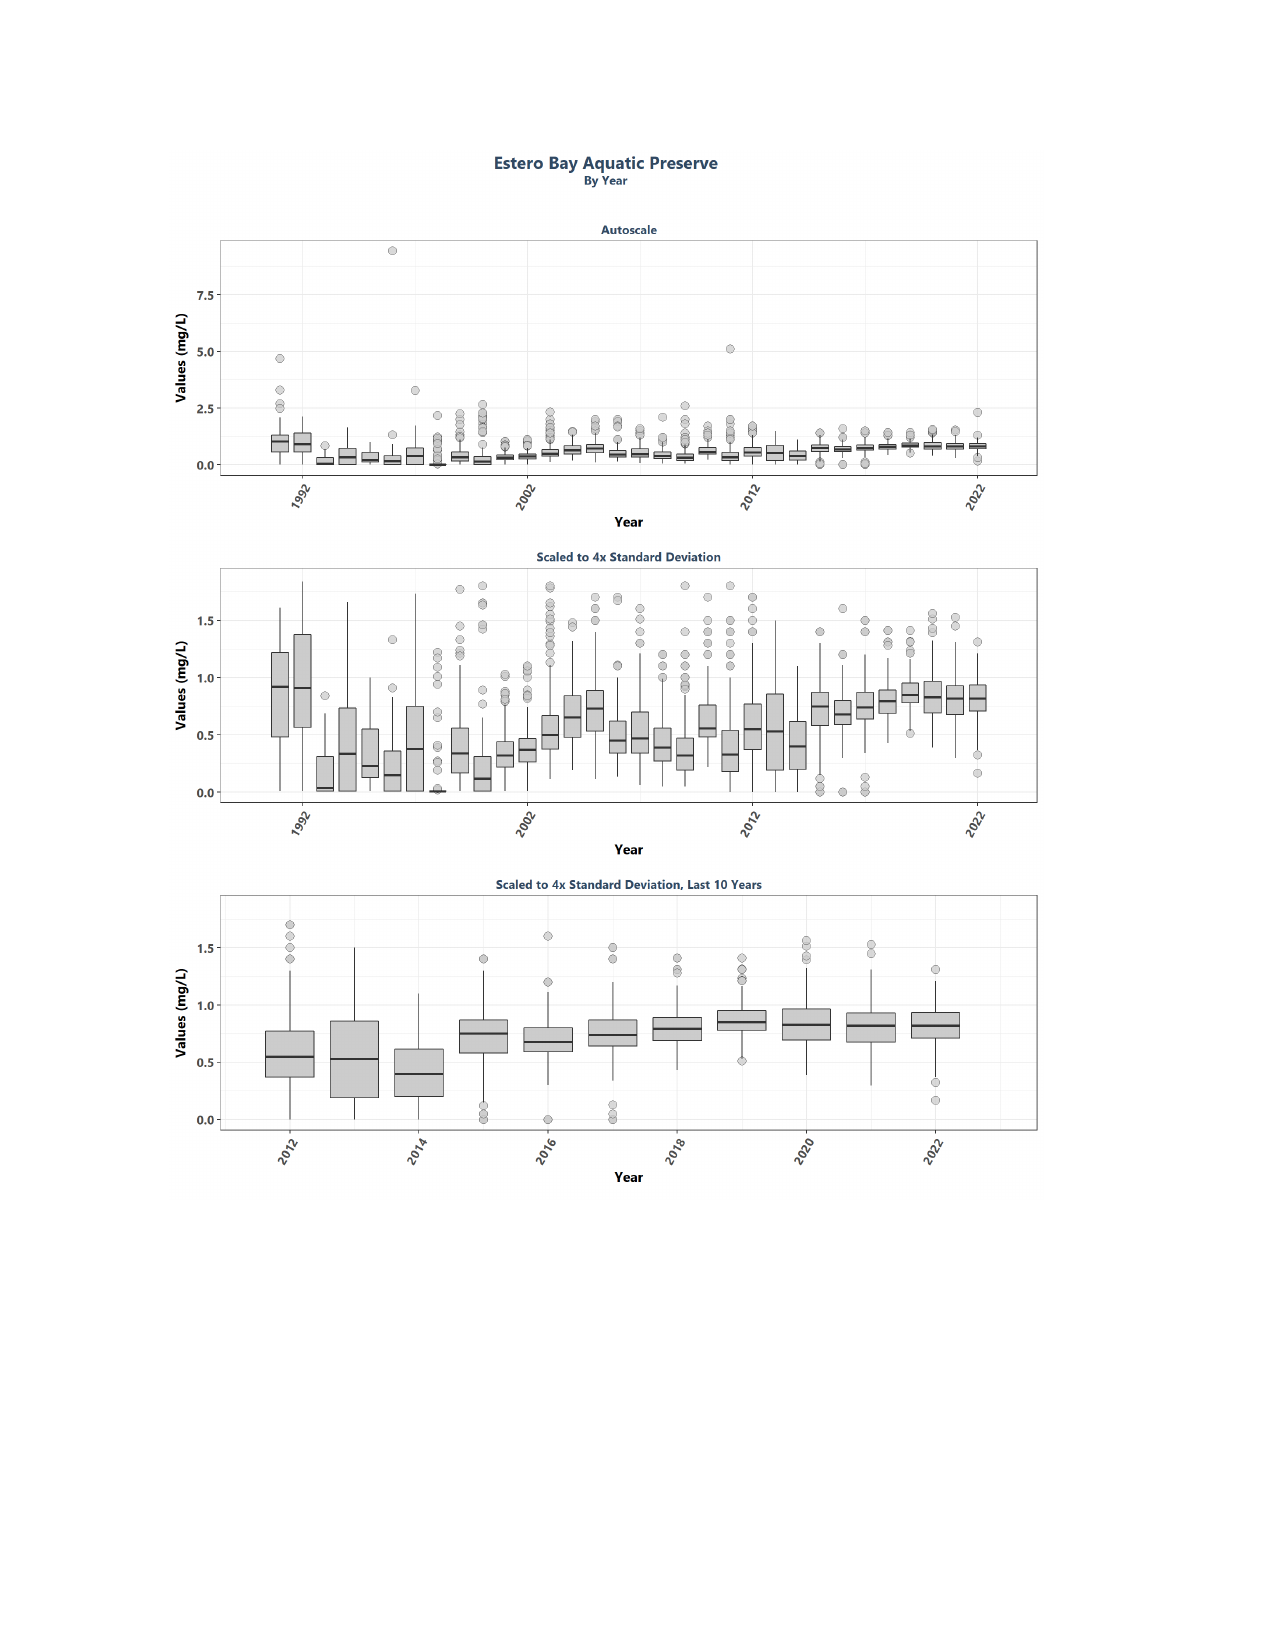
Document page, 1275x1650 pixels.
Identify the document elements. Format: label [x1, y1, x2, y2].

picture [168, 150, 1044, 1200]
